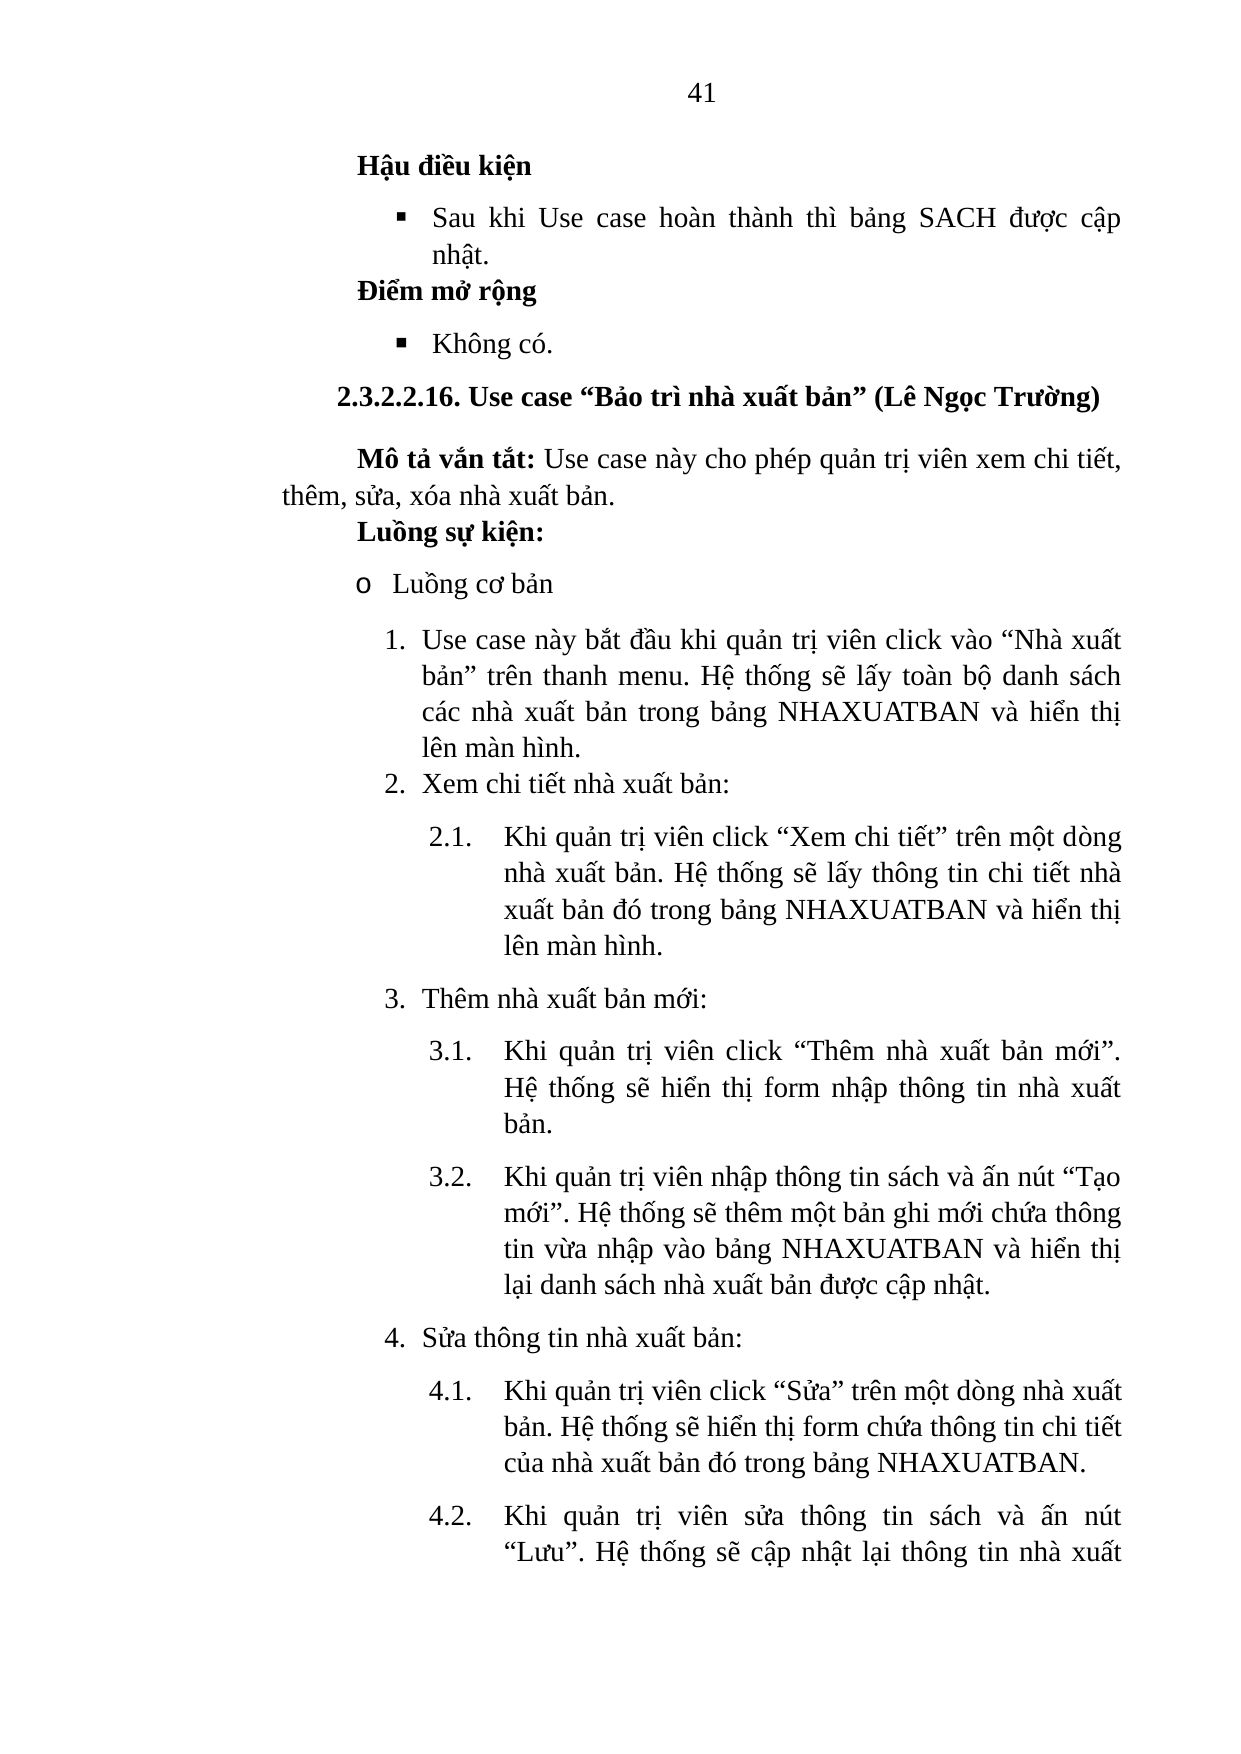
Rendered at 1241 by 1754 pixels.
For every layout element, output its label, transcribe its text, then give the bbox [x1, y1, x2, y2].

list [428, 1498, 1122, 1567]
list Khi quản trị viên click “Thêm nhà xuất bản mới”. Hệ thống sẽ hiển thị form nhập thông tin nhà xuất bản. [428, 1033, 1122, 1139]
list Sửa thông tin nhà xuất bản: [384, 1320, 1122, 1353]
list Sau khi Use case hoàn thành thì bảng SACH được cập nhật. [394, 201, 1122, 270]
list Luồng cơ bản [354, 567, 1122, 603]
list Khi quản trị viên click “Sửa” trên một dòng nhà xuất bản. Hệ thống sẽ hiển thị form chứa thông tin chi tiết của nhà xuất bản đó trong bảng NHAXUATBAN. [428, 1373, 1122, 1478]
subtitle Use case “Bảo trì nhà xuất bản” (Lê Ngọc Trường) [337, 379, 1122, 412]
list Khi quản trị viên nhập thông tin sách và ấn nút “Tạo mới”. Hệ thống sẽ thêm một bản ghi mới chứa thông tin vừa nhập vào bảng NHAXUATBAN và hiển thị lại danh sách nhà xuất bản được cập nhật. [428, 1159, 1122, 1301]
text Luồng sự kiện: [357, 514, 1122, 547]
text Điểm mở rộng [357, 273, 1122, 306]
list Thêm nhà xuất bản mới: [384, 981, 1122, 1014]
list Khi quản trị viên click “Xem chi tiết” trên một dòng nhà xuất bản. Hệ thống sẽ lấy thông tin chi tiết nhà xuất bản đó trong bảng NHAXUATBAN và hiển thị lên màn hình. [428, 819, 1122, 961]
list Use case này bắt đầu khi quản trị viên click vào “Nhà xuất bản” trên thanh menu. Hệ thống sẽ lấy toàn bộ danh sách các nhà xuất bản trong bảng NHAXUATBAN và hiển thị lên màn hình. [384, 622, 1122, 764]
list Không có. [394, 326, 1122, 359]
text Mô tả vắn tắt: Use case này cho phép quản trị viên xem chi tiết, thêm, sửa, xóa nhà xuất bản. [282, 441, 1122, 511]
list Xem chi tiết nhà xuất bản: [384, 767, 1122, 800]
text Hậu điều kiện [357, 148, 1122, 181]
